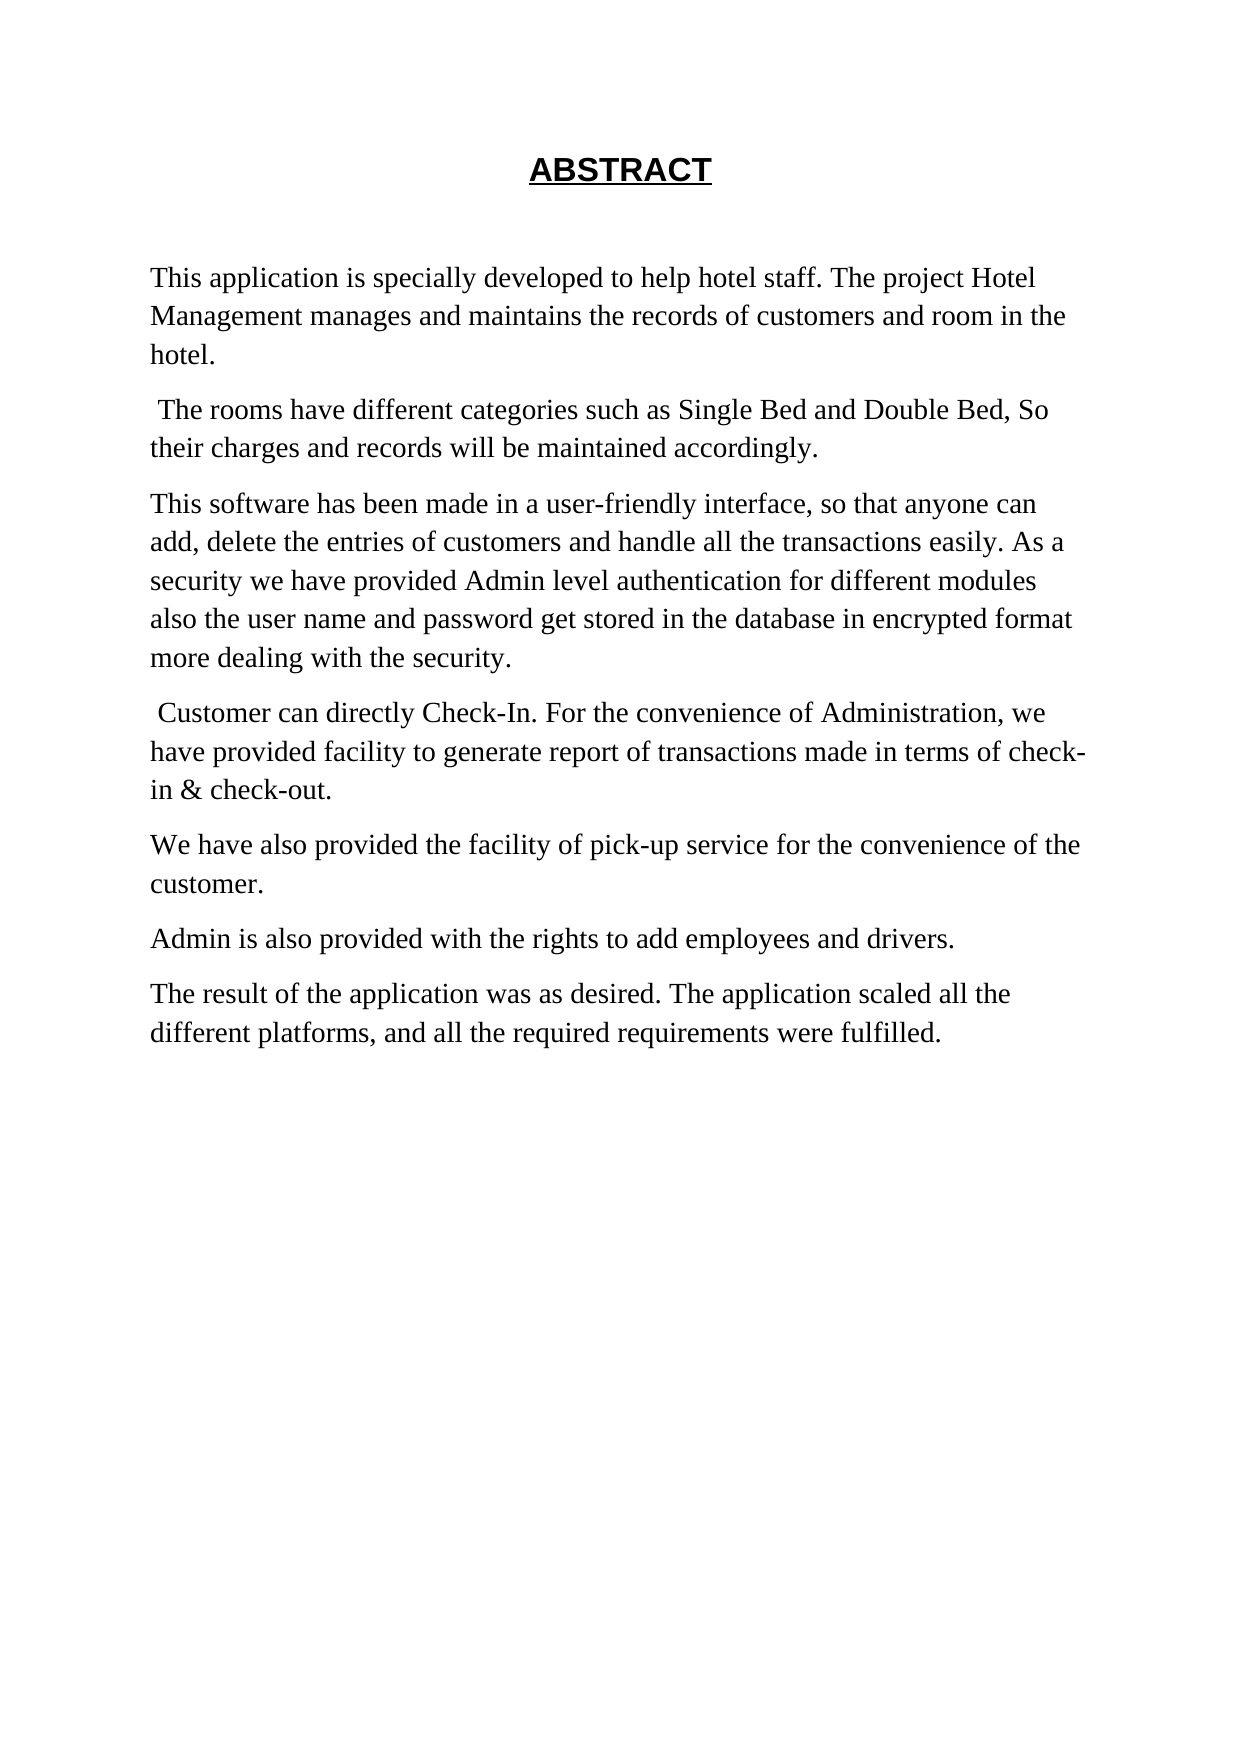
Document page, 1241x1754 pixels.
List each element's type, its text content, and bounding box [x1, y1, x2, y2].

text Admin is also provided with the rights to add employees and drivers. [150, 921, 1090, 955]
text This application is specially developed to help hotel staff. The project Hotel Management manages and maintains the records of customers and room in the hotel. [150, 260, 1090, 370]
text The rooms have different categories such as Single Bed and Double Bed, So their charges and records will be maintained accordingly. [150, 392, 1090, 464]
text ABSTRACT [150, 150, 1090, 188]
text This software has been made in a user-friendly interface, so that anyone can add, delete the entries of customers and handle all the transactions easily. As a security we have provided Admin level authentication for different modules also the user name and password get stored in the database in encrypted format more dealing with the security. [150, 486, 1090, 673]
text We have also provided the facility of pick-up service for the convenience of the customer. [150, 827, 1090, 899]
text The result of the application was as desired. The application scaled all the different platforms, and all the required requirements were fulfilled. [150, 976, 1090, 1048]
text Customer can directly Check-In. For the convenience of Administration, we have provided facility to generate report of transactions made in terms of check-in & check-out. [150, 695, 1090, 806]
